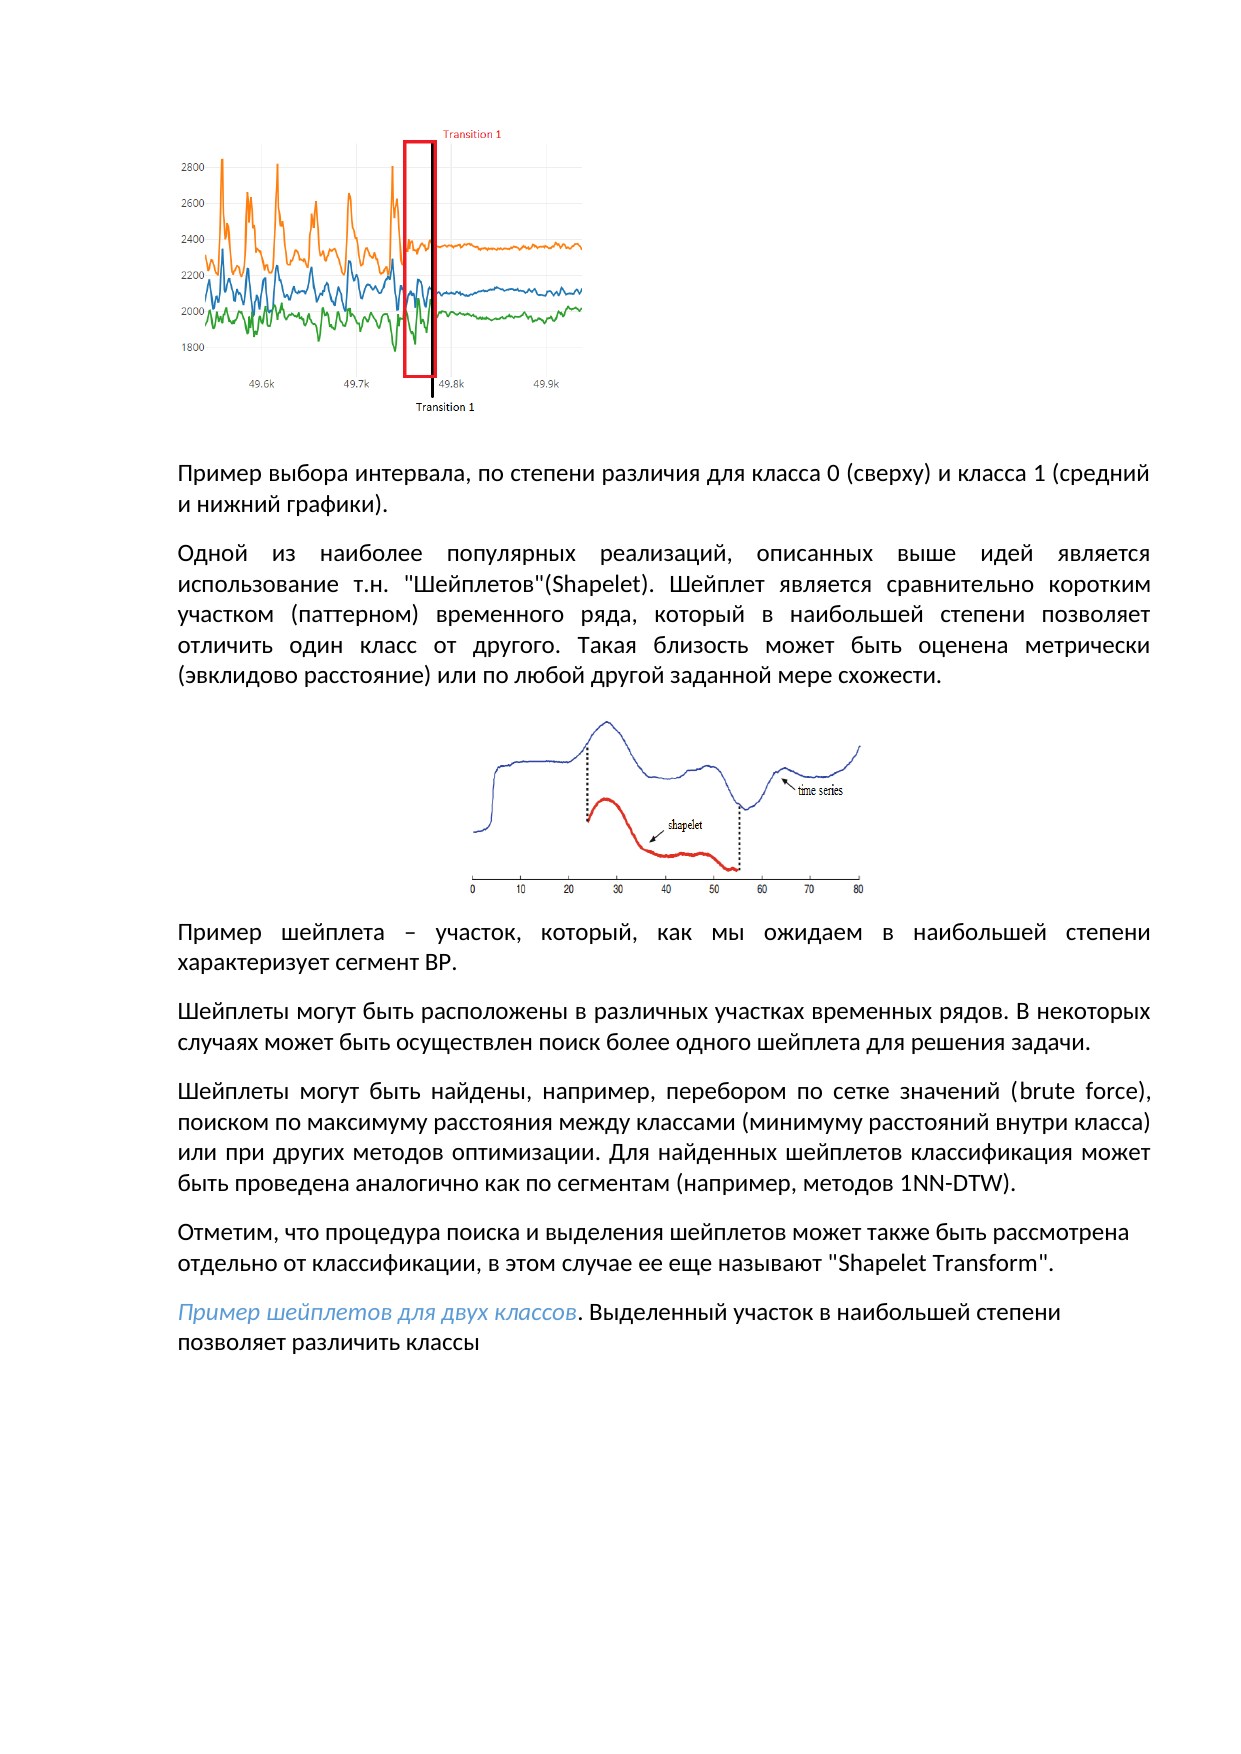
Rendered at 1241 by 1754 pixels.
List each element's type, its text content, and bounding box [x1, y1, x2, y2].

text Пример шейплетов для двух классов. Выделенный участок в наибольшей степени позволяет различить классы [177, 1296, 1152, 1357]
text Пример шейплета – участок, который, как мы ожидаем в наибольшей степени характеризует сегмент ВР. [177, 916, 1152, 977]
text Шейплеты могут быть найдены, например, перебором по сетке значений (brute force), поиском по максимуму расстояния между классами (минимуму расстояний внутри класса) или при других методов оптимизации. Для найденных шейплетов классификация может быть проведена аналогично как по сегментам (например, методов 1NN-DTW). [177, 1075, 1152, 1197]
picture [463, 708, 866, 897]
text Одной из наиболее популярных реализаций, описанных выше идей является использование т.н. "Шейплетов"(Shapelet). Шейплет является сравнительно коротким участком (паттерном) временного ряда, который в наибольшей степени позволяет отличить один класс от другого. Такая близость может быть оценена метрически (эвклидово расстояние) или по любой другой заданной мере схожести. [177, 537, 1152, 690]
picture [177, 118, 582, 439]
text Пример выбора интервала, по степени различия для класса 0 (сверху) и класса 1 (средний и нижний графики). [177, 457, 1152, 518]
text Отметим, что процедура поиска и выделения шейплетов может также быть рассмотрена отдельно от классификации, в этом случае ее еще называют "Shapelet Transform". [177, 1216, 1152, 1277]
text Шейплеты могут быть расположены в различных участках временных рядов. В некоторых случаях может быть осуществлен поиск более одного шейплета для решения задачи. [177, 996, 1152, 1057]
